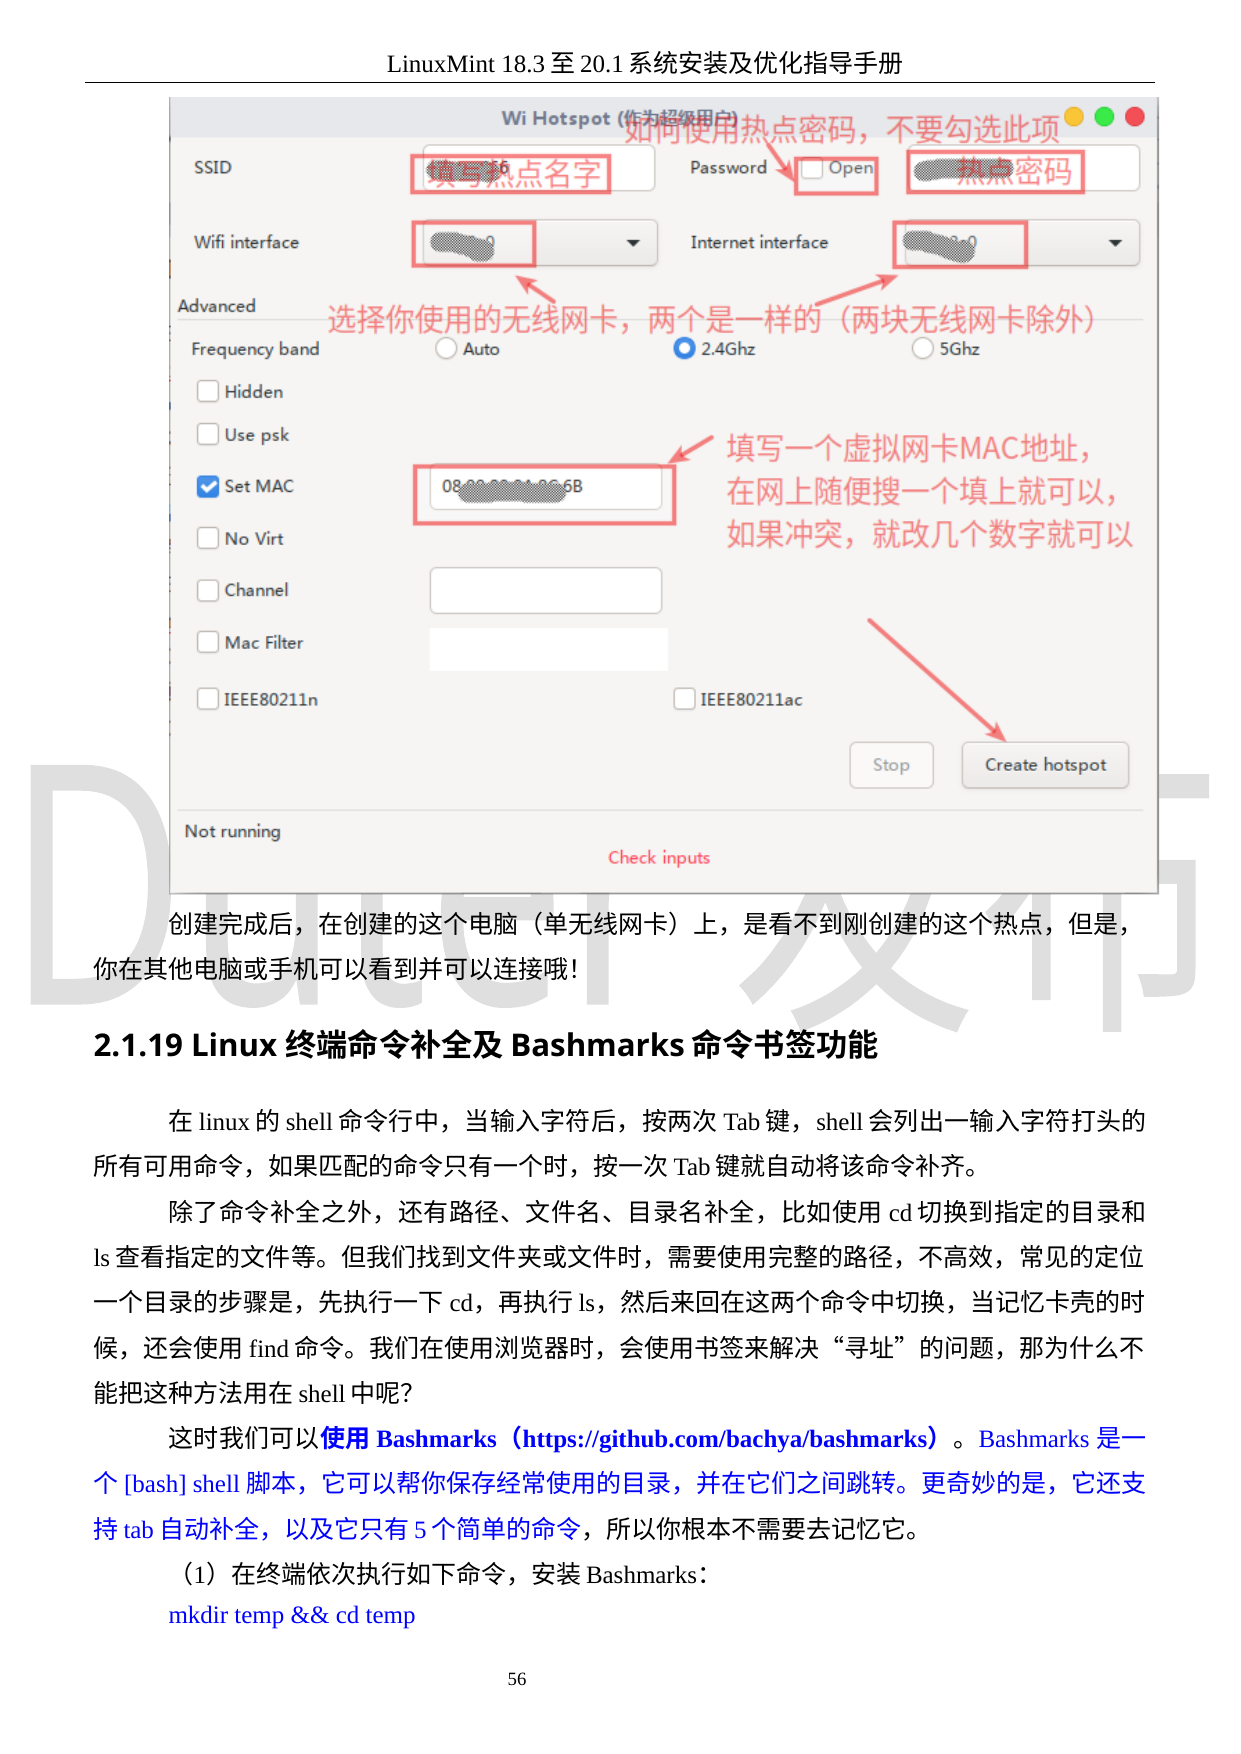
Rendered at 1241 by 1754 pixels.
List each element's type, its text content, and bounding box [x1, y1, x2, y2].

text 在linux的shell命令行中，当输入字符后，按两次Tab键，shell会列出一输入字符打头的所有可用命令，如果匹配的命令只有一个时，按一次Tab键就自动将该命令补齐。 [93, 1101, 1147, 1183]
picture [168, 97, 1160, 897]
text 创建完成后，在创建的这个电脑（单无线网卡）上，是看不到刚创建的这个热点，但是，你在其他电脑或手机可以看到并可以连接哦！ [93, 904, 1147, 986]
text mkdir temp && cd temp [93, 1600, 1147, 1629]
text （1）在终端依次执行如下命令，安装Bashmarks： [93, 1554, 1147, 1591]
text 除了命令补全之外，还有路径、文件名、目录名补全，比如使用cd切换到指定的目录和ls查看指定的文件等。但我们找到文件夹或文件时，需要使用完整的路径，不高效，常见的定位一个目录的步骤是，先执行一下cd，再执行ls，然后来回在这两个命令中切换，当记忆卡壳的时候，还会使用find命令。我们在使用浏览器时，会使用书签来解决“寻址”的问题，那为什么不能把这种方法用在shell中呢？ [93, 1192, 1147, 1409]
subtitle 2.1.19 Linux 终端命令补全及Bashmarks命令书签功能 [93, 1020, 1147, 1065]
text 这时我们可以使用Bashmarks（https://github.com/bachya/bashmarks）。Bashmarks 是一个 [bash] shell 脚本，它可以帮你保存经常使用的目录，并在它们之间跳转。更奇妙的是，它还支持tab自动补全，以及它只有5个简单的命令，所以你根本不需要去记忆它。 [93, 1419, 1147, 1546]
